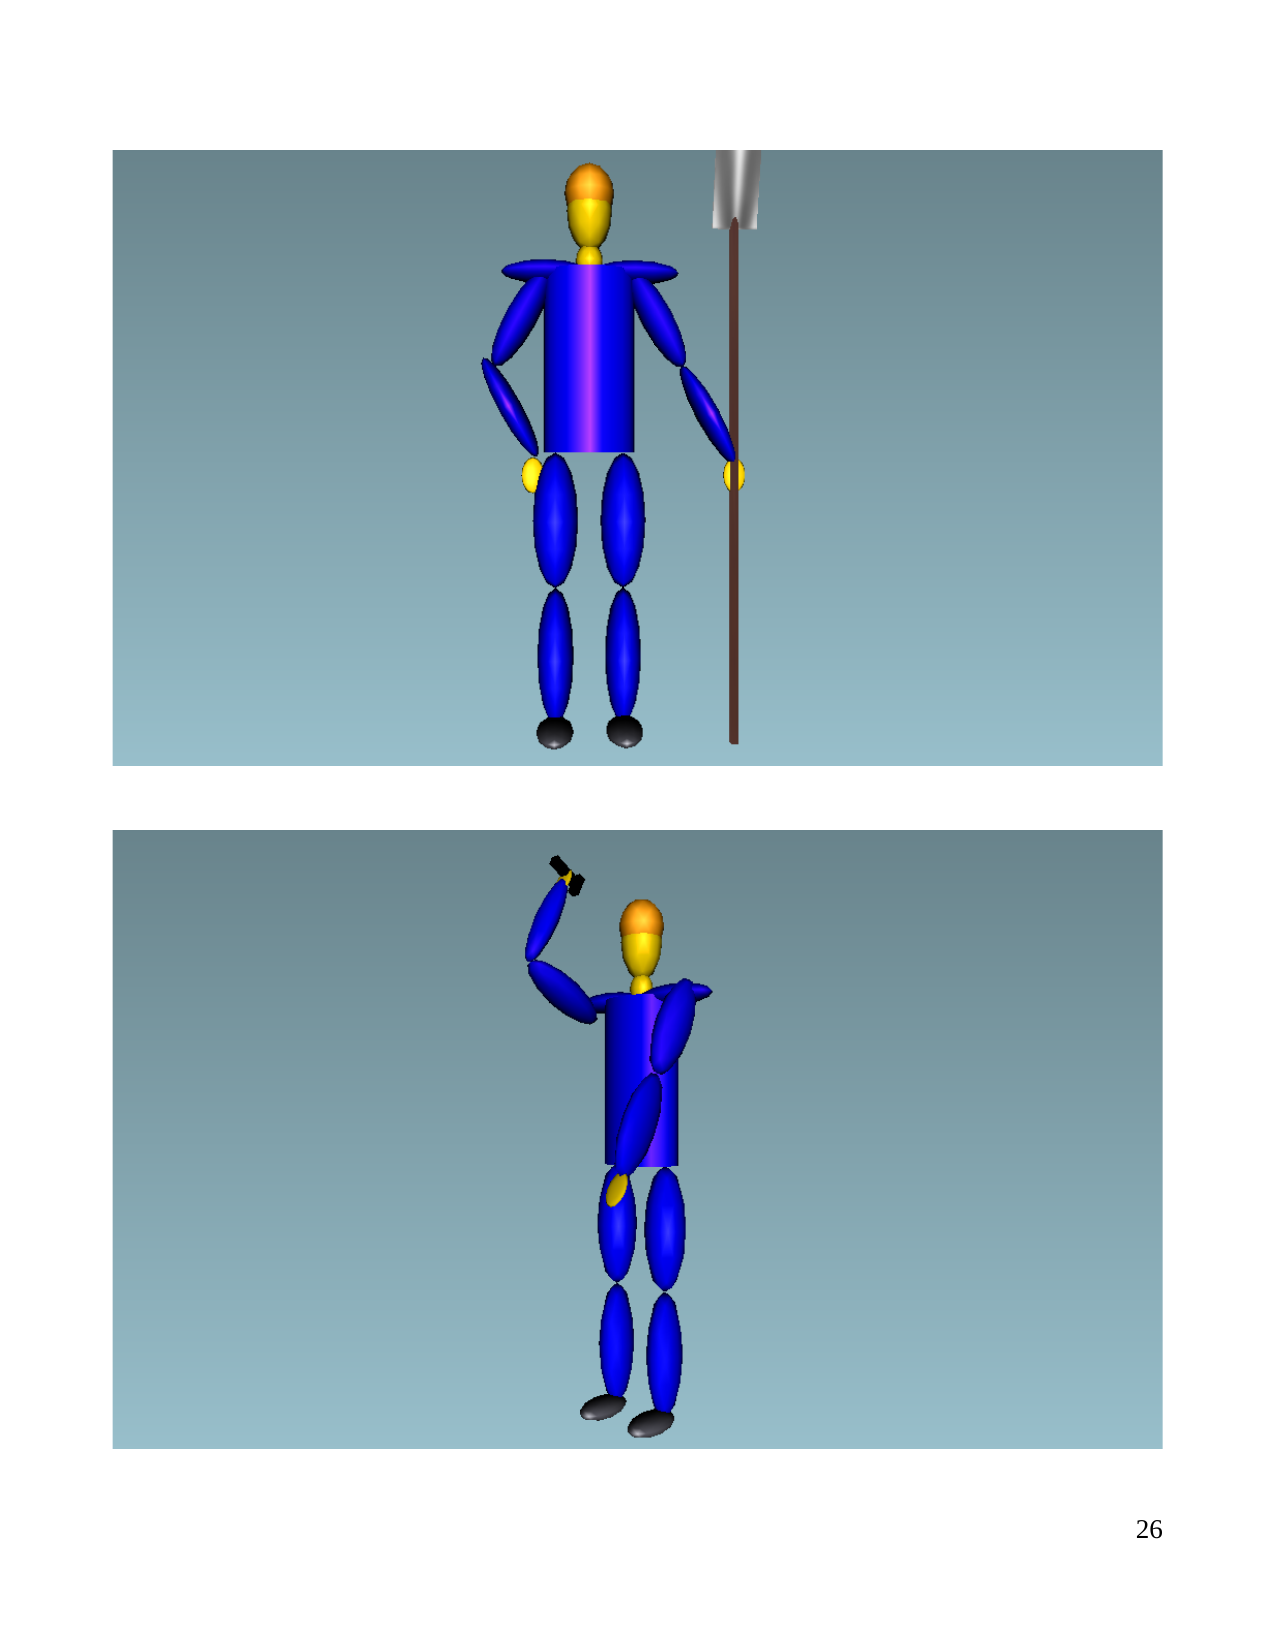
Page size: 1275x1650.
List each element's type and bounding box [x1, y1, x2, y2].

picture [112, 150, 1163, 766]
picture [112, 830, 1163, 1449]
